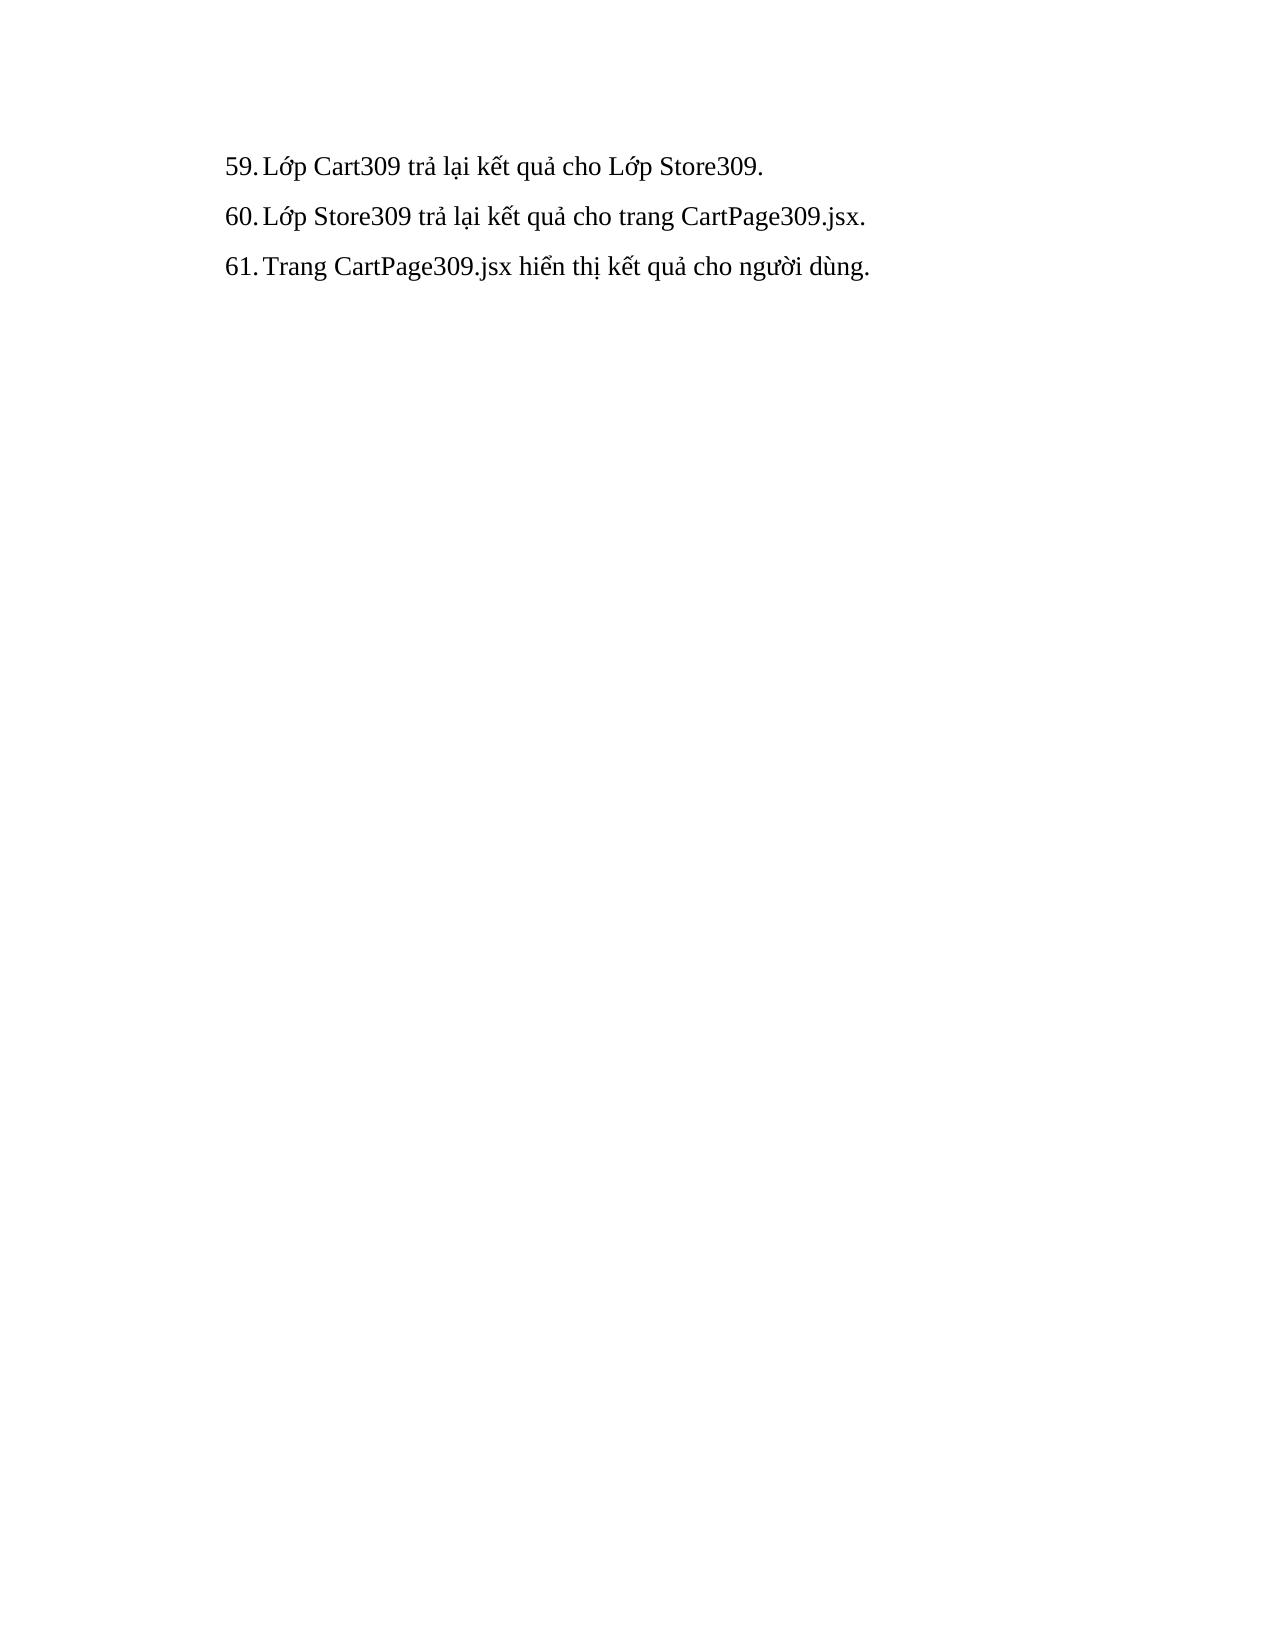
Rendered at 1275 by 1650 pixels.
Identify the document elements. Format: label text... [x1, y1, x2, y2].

list Lớp Store309 trả lại kết quả cho trang CartPage309.jsx. [225, 200, 1125, 231]
list Trang CartPage309.jsx hiển thị kết quả cho người dùng. [225, 250, 1125, 282]
list Lớp Cart309 trả lại kết quả cho Lớp Store309. [225, 150, 1125, 181]
